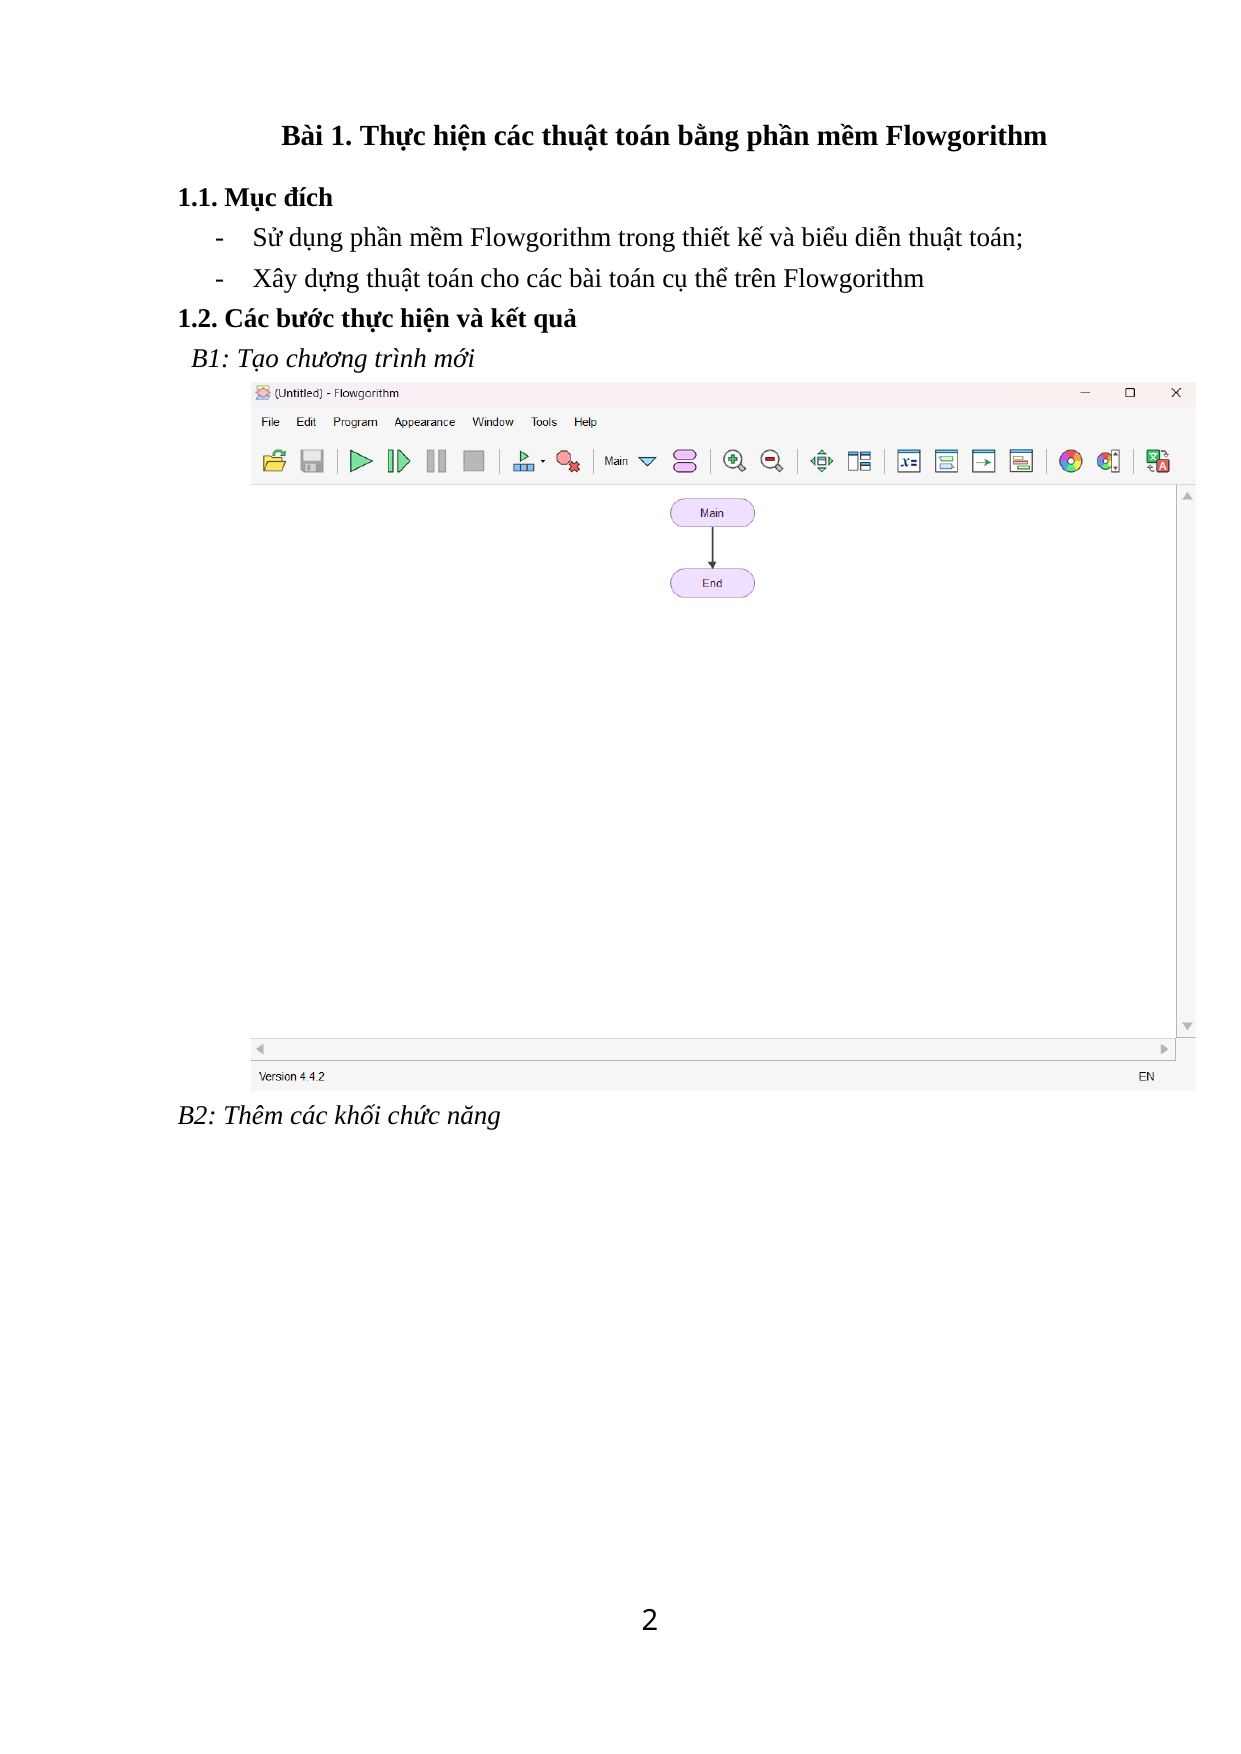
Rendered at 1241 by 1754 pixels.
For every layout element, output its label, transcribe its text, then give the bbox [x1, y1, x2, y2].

list Sử dụng phần mềm Flowgorithm trong thiết kế và biểu diễn thuật toán; [215, 221, 1122, 252]
subtitle Bài 1. Thực hiện các thuật toán bằng phần mềm Flowgorithm [207, 118, 1122, 152]
list Các bước thực hiện và kết quả [177, 302, 1122, 333]
list Mục đích [177, 181, 1122, 212]
picture [251, 382, 1196, 1091]
list Xây dựng thuật toán cho các bài toán cụ thể trên Flowgorithm [215, 262, 1122, 293]
list B1: Tạo chương trình mới [177, 342, 1122, 374]
list B2: Thêm các khối chức năng [177, 1099, 1122, 1131]
